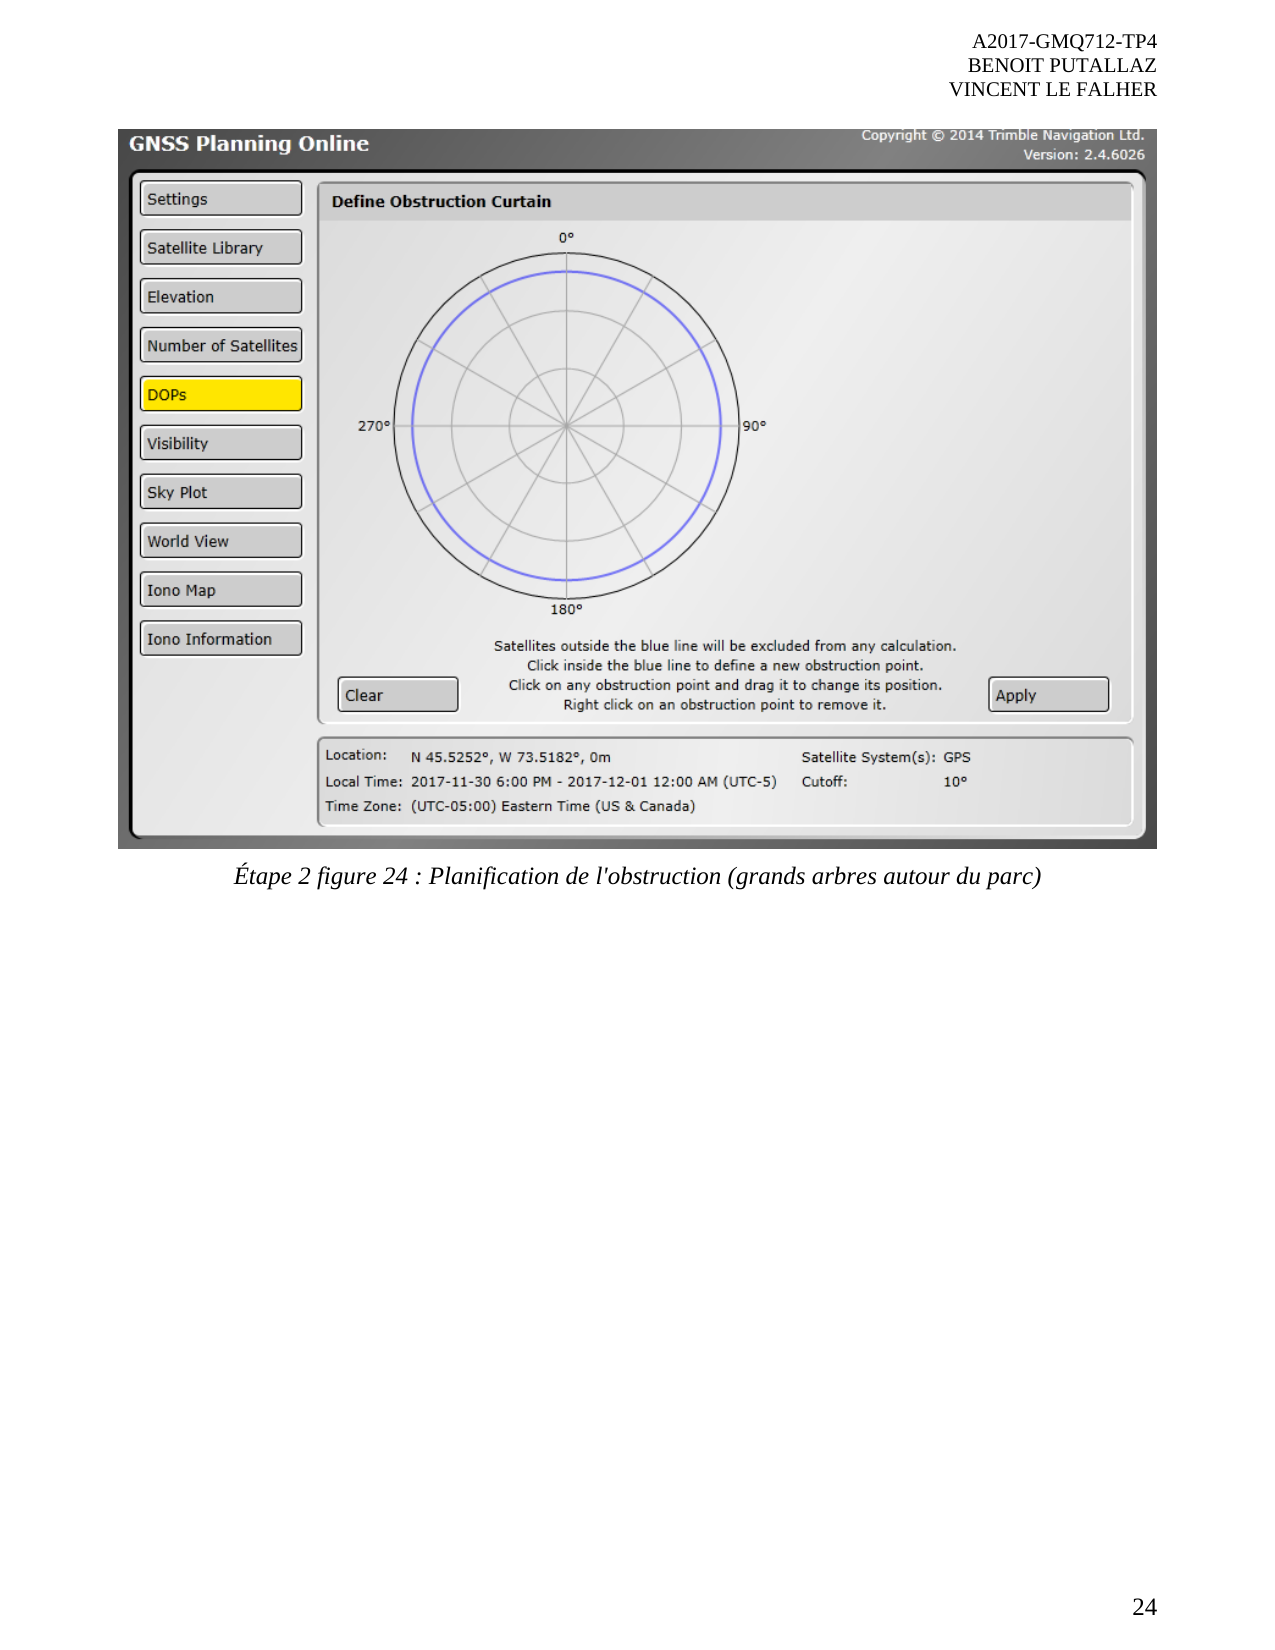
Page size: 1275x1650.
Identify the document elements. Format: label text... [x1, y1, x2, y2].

text Étape 2 figure 24 : Planification de l'obstruction (grands arbres autour du parc) [118, 861, 1157, 890]
picture [118, 129, 1157, 849]
